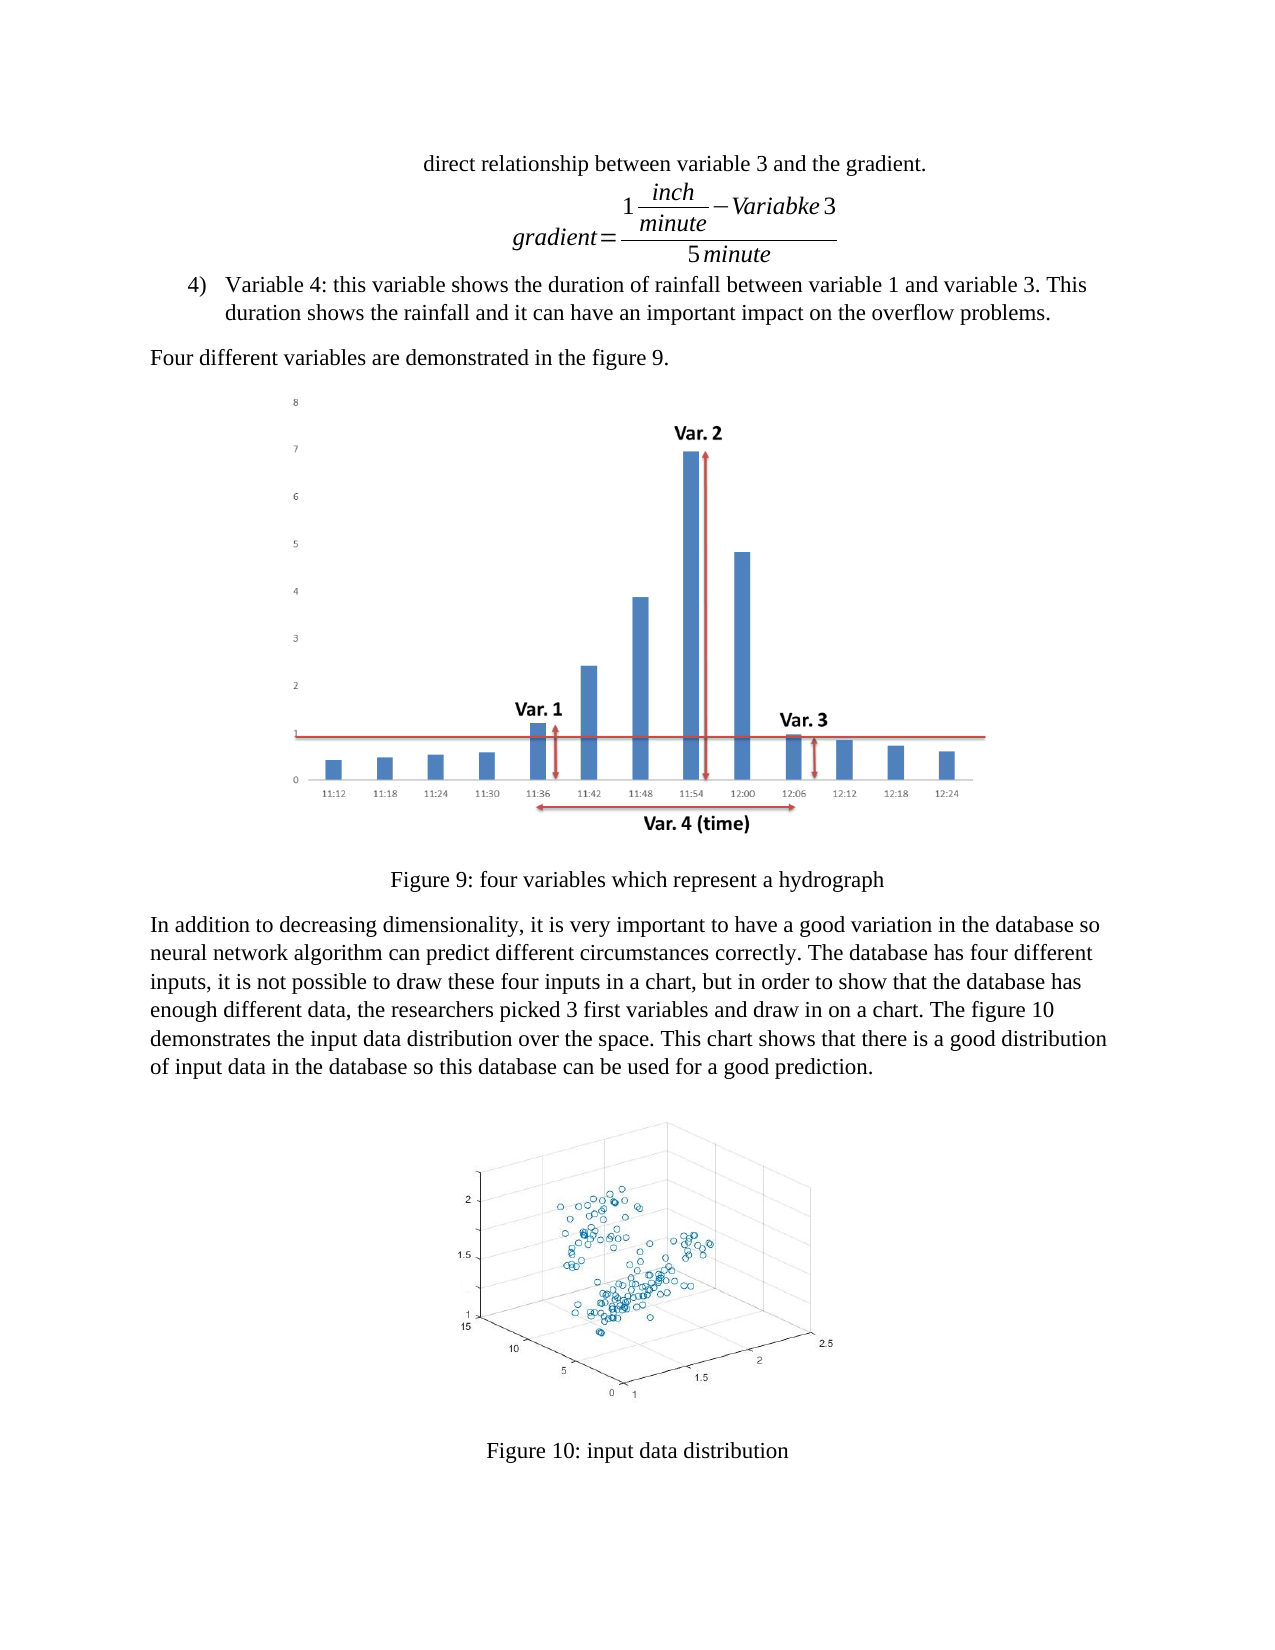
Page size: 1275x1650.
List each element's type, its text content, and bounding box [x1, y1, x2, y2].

text In addition to decreasing dimensionality, it is very important to have a good variation in the database so neural network algorithm can predict different circumstances correctly. The database has four different inputs, it is not possible to draw these four inputs in a chart, but in order to show that the database has enough different data, the researchers picked 3 first variables and draw in on a chart. The figure 10 demonstrates the input data distribution over the space. This chart shows that there is a good distribution of input data in the database so this database can be used for a good prediction. [150, 911, 1125, 1079]
text Four different variables are demonstrated in the figure 9. [150, 344, 1125, 371]
list Variable 4: this variable shows the duration of rainfall between variable 1 and variable 3. This duration shows the rainfall and it can have an important impact on the overflow problems. [187, 271, 1125, 326]
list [187, 150, 1125, 269]
text Figure 9: four variables which represent a hydrograph [150, 866, 1125, 892]
picture [286, 389, 989, 848]
picture [424, 1098, 851, 1418]
text Figure 10: input data distribution [150, 1437, 1125, 1463]
